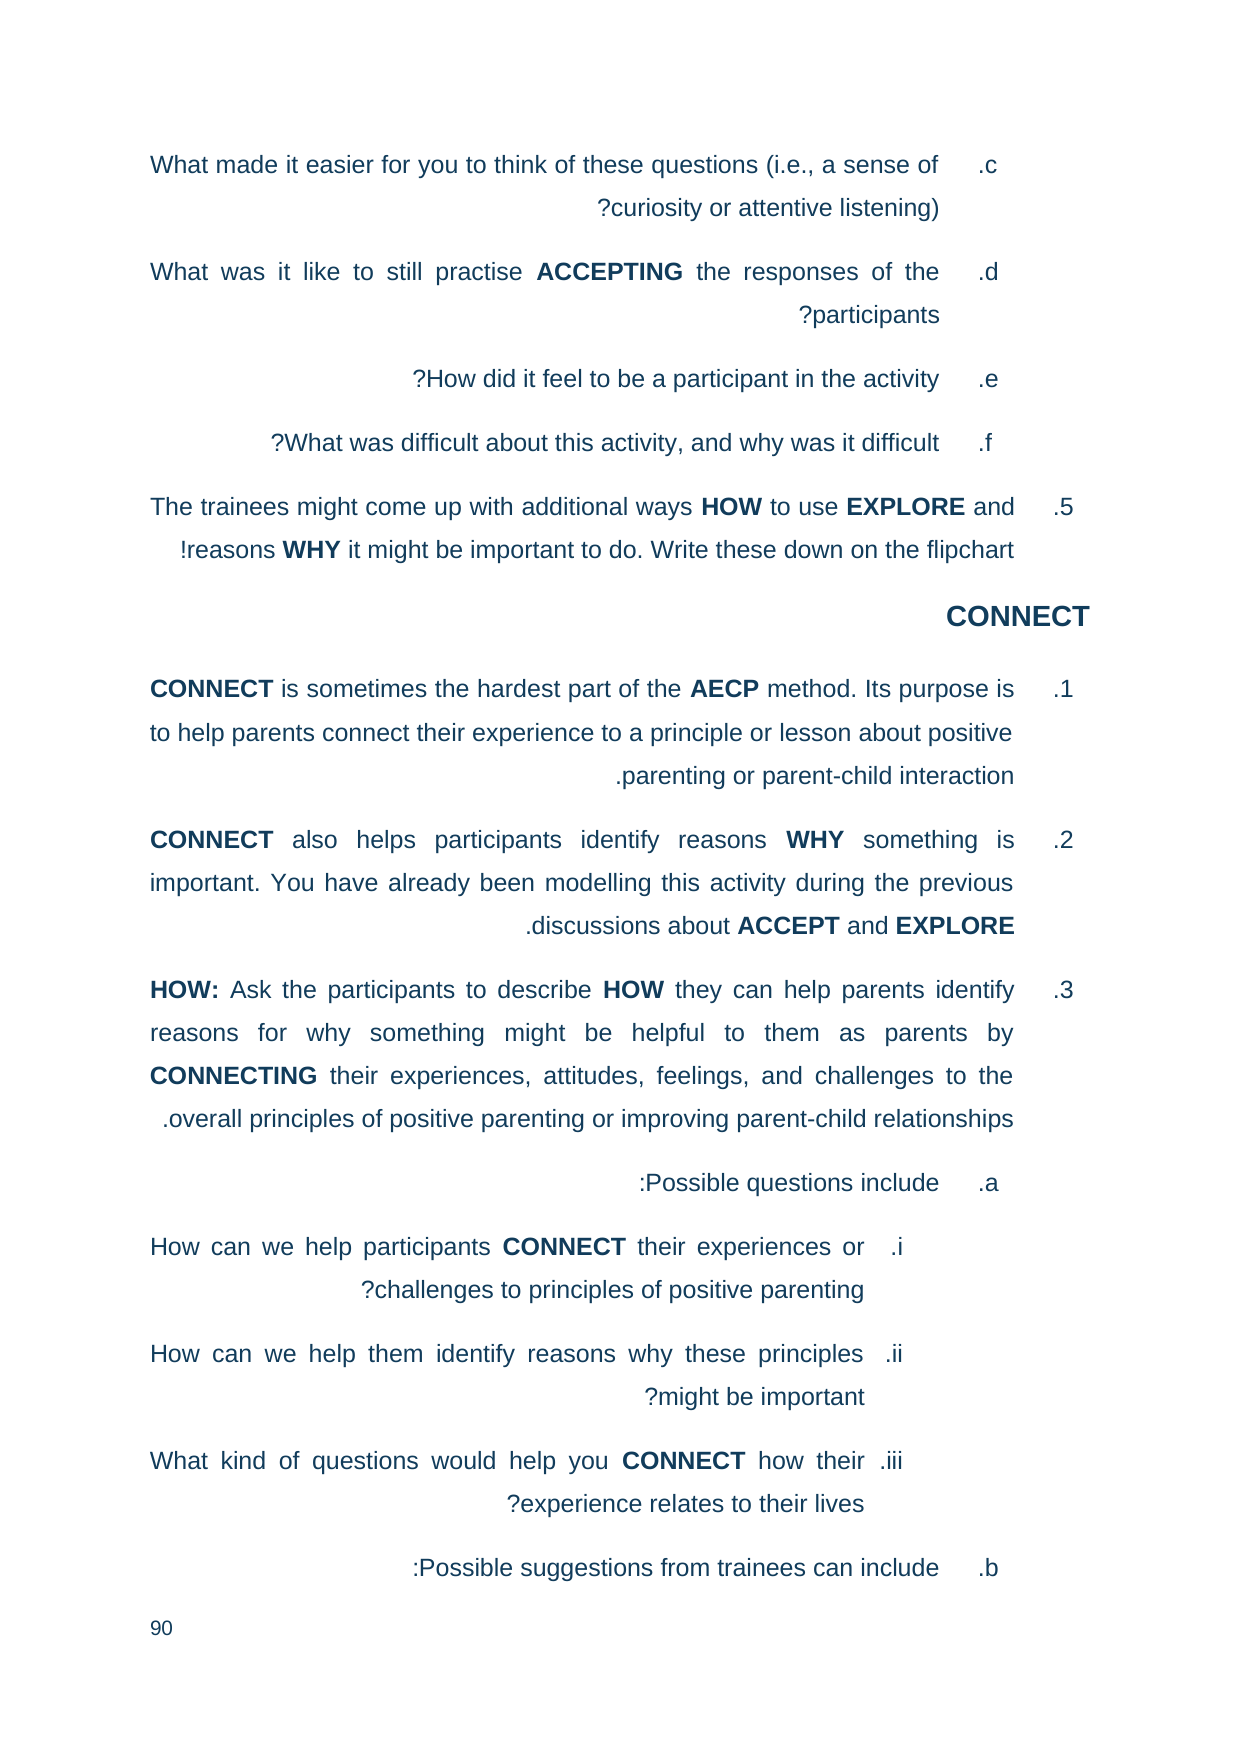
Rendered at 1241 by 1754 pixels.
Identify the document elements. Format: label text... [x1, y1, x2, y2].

list What was difficult about this activity, and why was it difficult? [150, 428, 978, 457]
list What was it like to still practise ACCEPTING the responses of the participants? [150, 257, 978, 329]
list CONNECT also helps participants identify reasons WHY something is important. You have already been modelling this activity during the previous discussions about ACCEPT and EXPLORE. [150, 825, 1053, 940]
list Possible suggestions from trainees can include: [150, 1553, 978, 1582]
list What kind of questions would help you CONNECT how their experience relates to their lives? [150, 1446, 903, 1518]
list How can we help them identify reasons why these principles might be important? [150, 1339, 903, 1411]
list HOW: Ask the participants to describe HOW they can help parents identify reasons for why something might be helpful to them as parents by CONNECTING their experiences, attitudes, feelings, and challenges to the overall principles of positive parenting or improving parent-child relationships. [150, 975, 1053, 1133]
list Possible questions include: [150, 1168, 978, 1197]
list CONNECT is sometimes the hardest part of the AECP method. Its purpose is to help parents connect their experience to a principle or lesson about positive parenting or parent-child interaction. [150, 674, 1053, 789]
list How can we help participants CONNECT their experiences or challenges to principles of positive parenting? [150, 1232, 903, 1304]
subtitle CONNECT [150, 599, 1090, 633]
list How did it feel to be a participant in the activity? [150, 364, 978, 393]
list The trainees might come up with additional ways HOW to use EXPLORE and reasons WHY it might be important to do. Write these down on the flipchart! [150, 492, 1053, 564]
list What made it easier for you to think of these questions (i.e., a sense of curiosity or attentive listening)? [150, 150, 978, 222]
